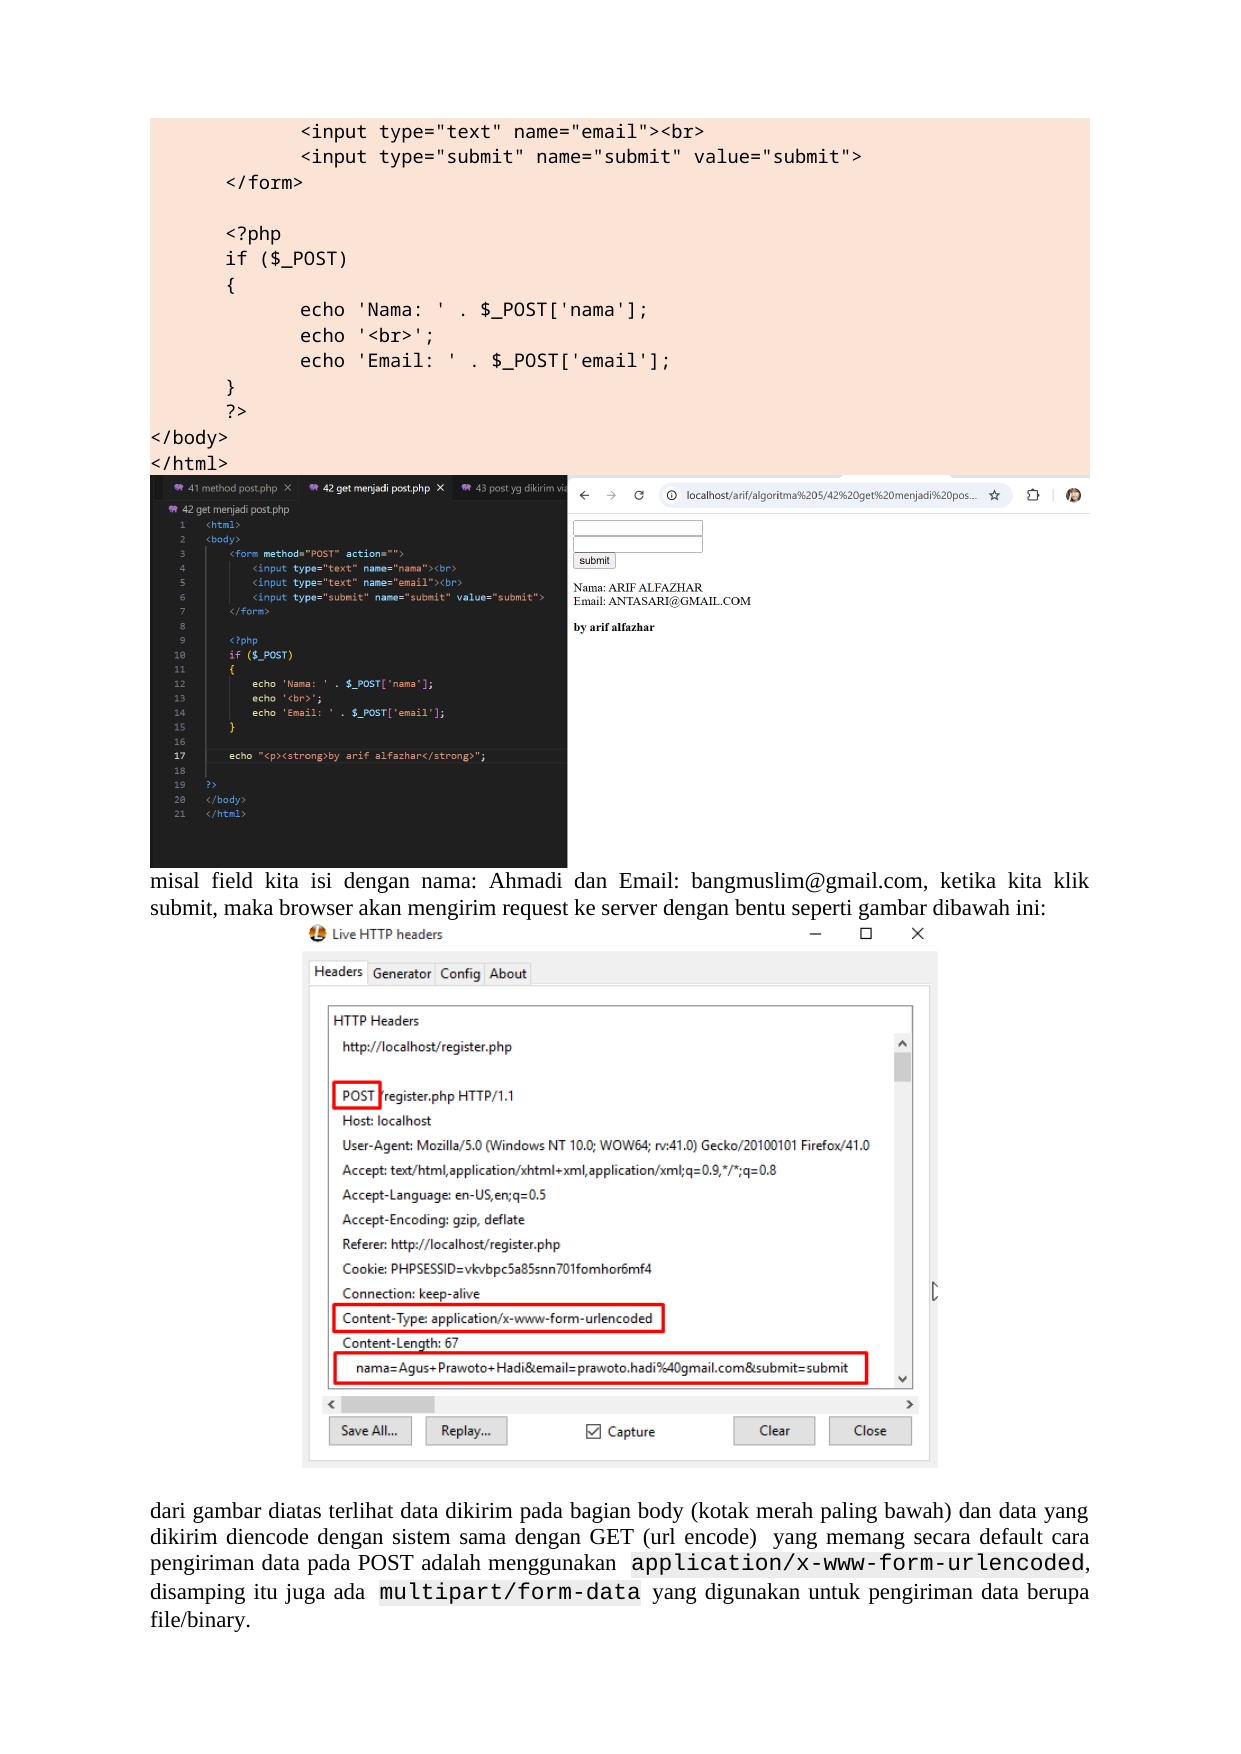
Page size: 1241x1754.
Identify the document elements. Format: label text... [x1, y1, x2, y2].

text echo '<br>'; [150, 322, 1090, 348]
picture [302, 920, 938, 1468]
text </html> [150, 450, 1090, 475]
text <input type="submit" name="submit" value="submit"> [150, 144, 1090, 169]
text echo 'Nama: ' . $_POST['nama']; [150, 297, 1090, 322]
text ?> [150, 399, 1090, 424]
picture [150, 475, 1091, 868]
text <input type="text" name="email"><br> [150, 118, 1090, 144]
text </body> [150, 424, 1090, 450]
text { [150, 271, 1090, 297]
text misal field kita isi dengan nama: Ahmadi dan Email: bangmuslim@gmail.com, ketika kita klik submit, maka browser akan mengirim request ke server dengan bentu seperti gambar dibawah ini: [150, 868, 1090, 920]
text echo 'Email: ' . $_POST['email']; [150, 348, 1090, 373]
text } [150, 373, 1090, 399]
text if ($_POST) [150, 246, 1090, 271]
text <?php [150, 220, 1090, 246]
text dari gambar diatas terlihat data dikirim pada bagian body (kotak merah paling bawah) dan data yang dikirim diencode dengan sistem sama dengan GET (url encode) yang memang secara default cara pengiriman data pada POST adalah menggunakan application/x-www-form-urlencoded, disamping itu juga ada multipart/form-data yang digunakan untuk pengiriman data berupa file/binary. [150, 1497, 1090, 1632]
text </form> [150, 169, 1090, 195]
